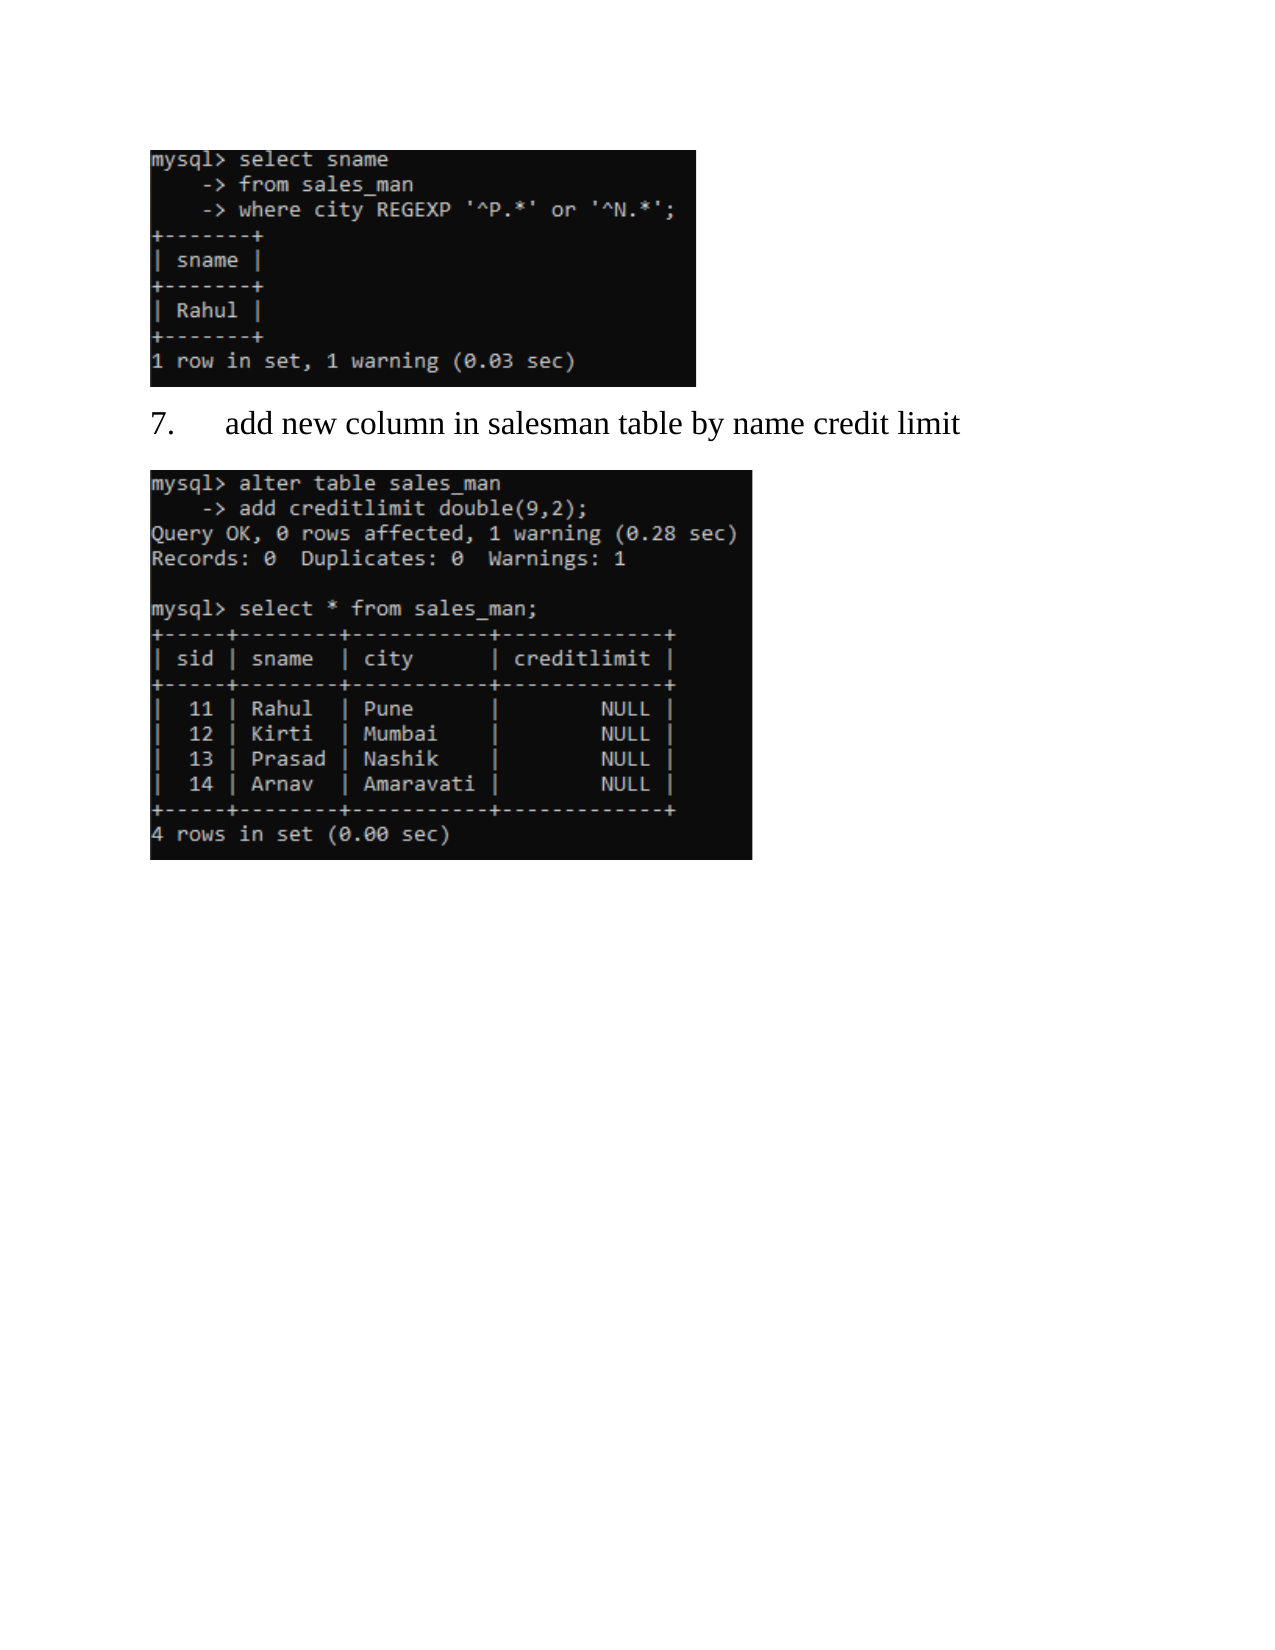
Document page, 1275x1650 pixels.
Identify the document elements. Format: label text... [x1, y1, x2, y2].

picture [150, 470, 753, 860]
picture [150, 150, 697, 387]
list add new column in salesman table by name credit limit [150, 403, 1125, 441]
